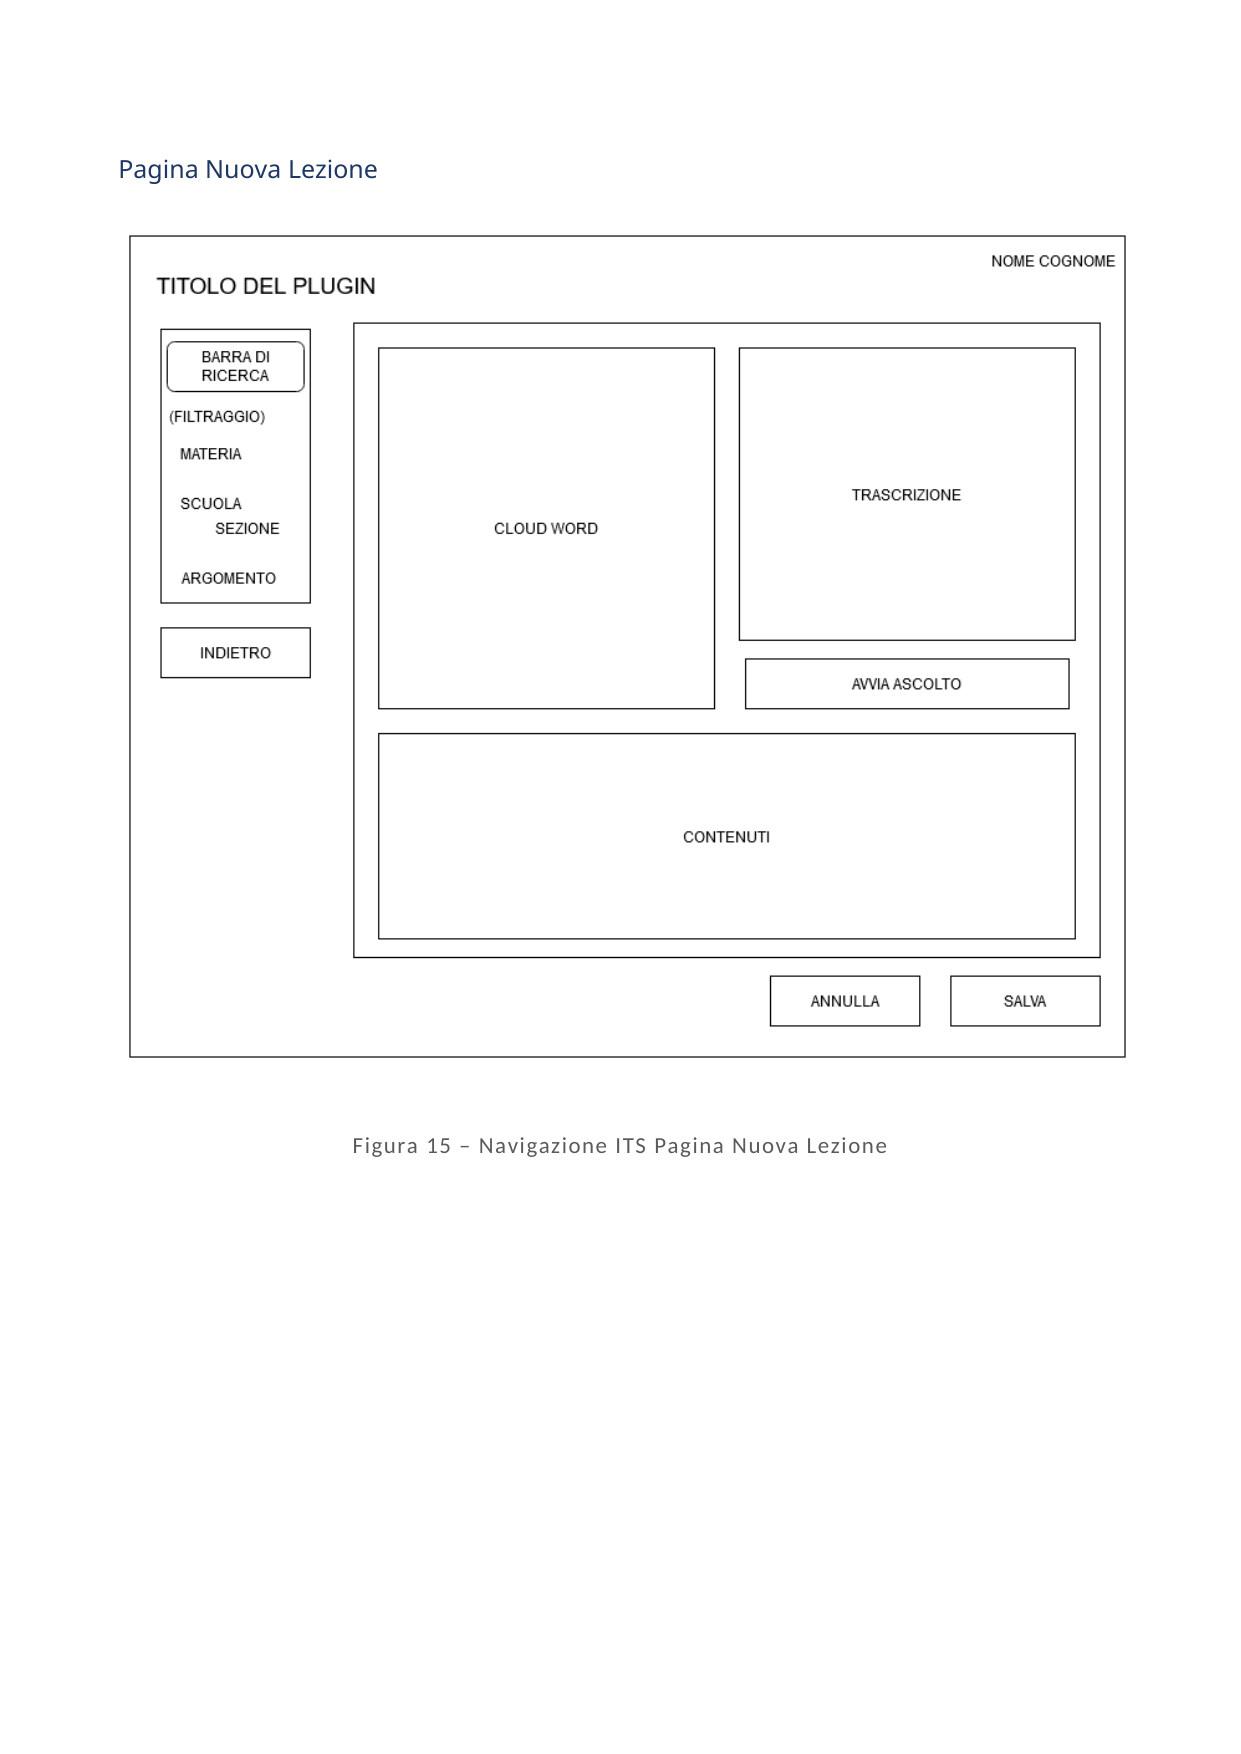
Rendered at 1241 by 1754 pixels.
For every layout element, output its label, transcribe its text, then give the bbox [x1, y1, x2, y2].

subtitle Pagina Nuova Lezione [118, 152, 1122, 186]
picture [117, 221, 1127, 1059]
subtitle Figura 15 – Navigazione ITS Pagina Nuova Lezione [118, 1131, 1122, 1159]
